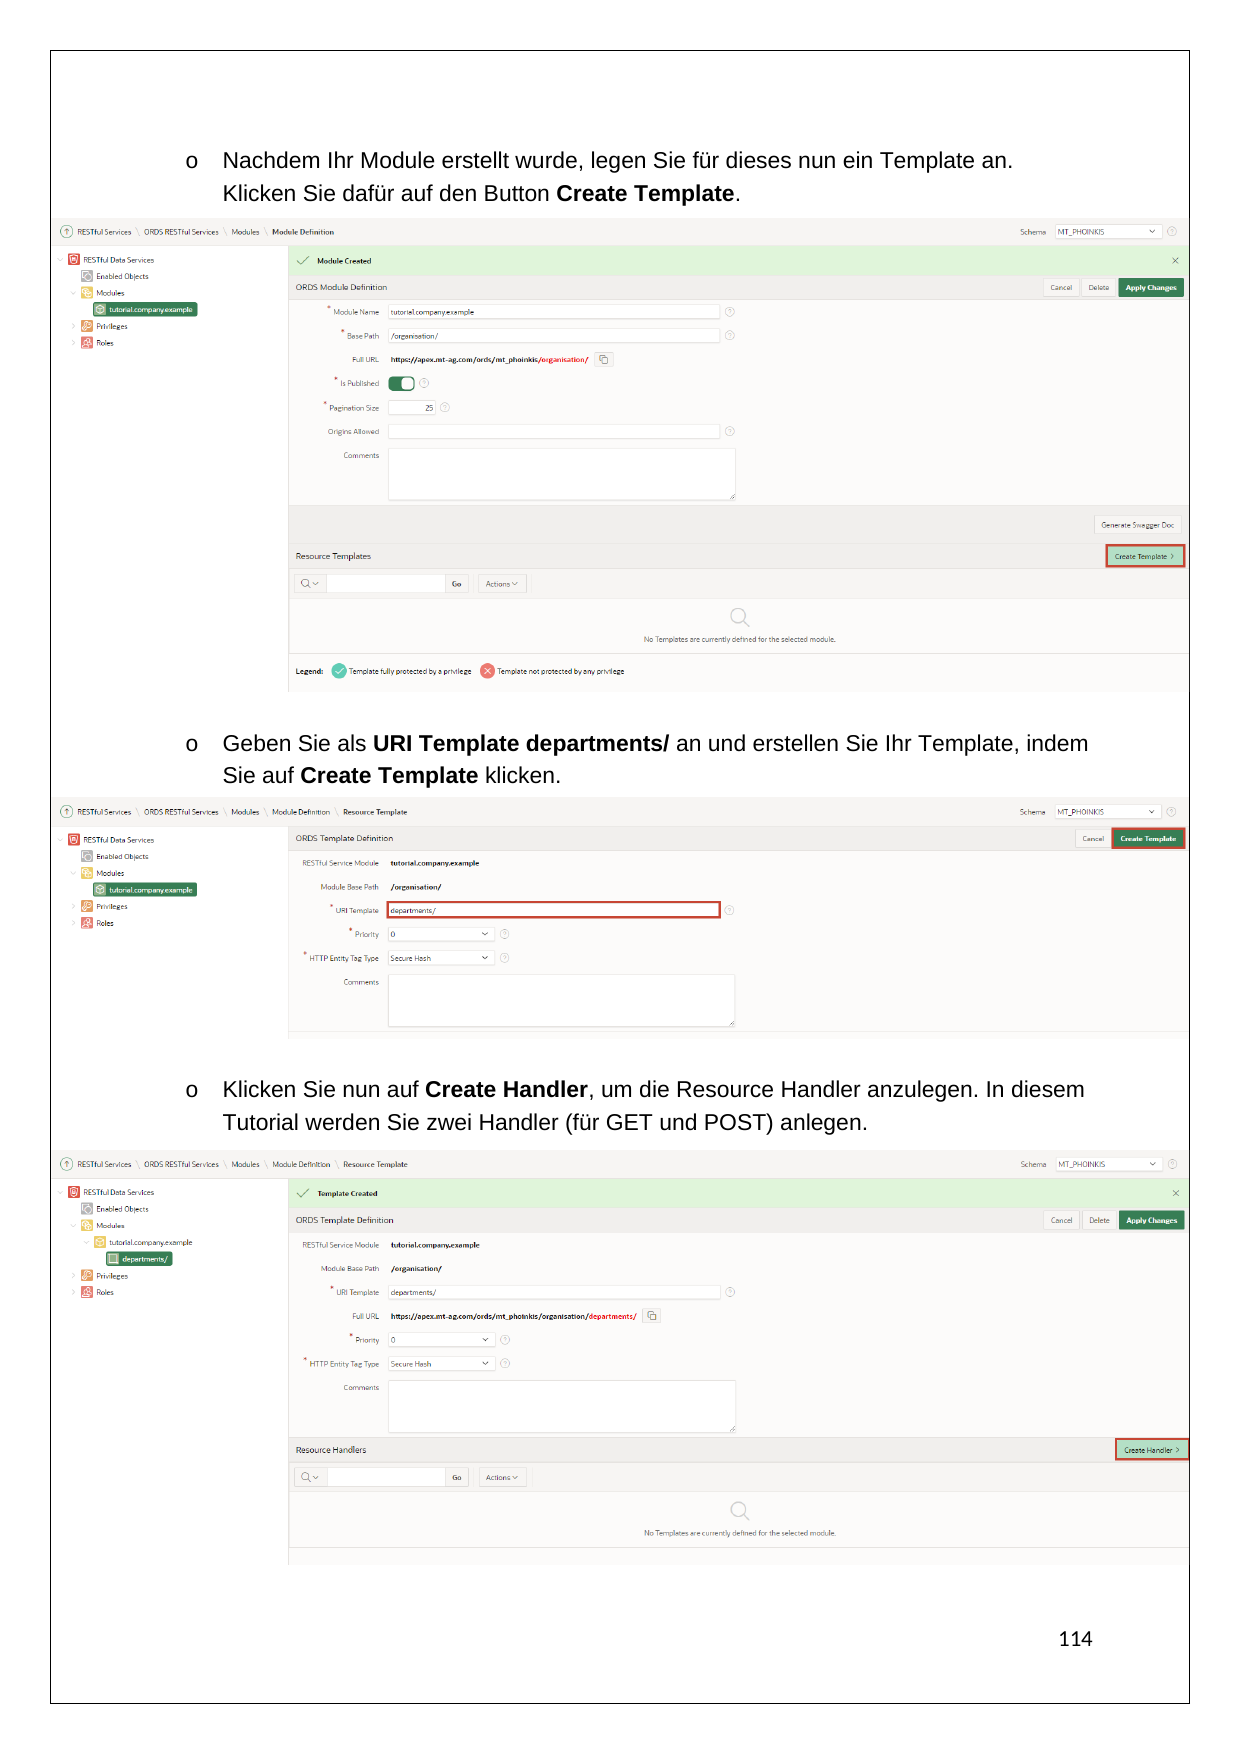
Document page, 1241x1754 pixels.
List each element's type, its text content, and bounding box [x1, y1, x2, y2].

list Geben Sie als URI Template departments/ an und erstellen Sie Ihr Template, indem Sie auf Create Template klicken. [185, 729, 1093, 788]
list Nachdem Ihr Module erstellt wurde, legen Sie für dieses nun ein Template an. Klicken Sie dafür auf den Button Create Template. [185, 147, 1093, 206]
picture [51, 797, 1189, 1039]
picture [51, 1150, 1190, 1565]
list Klicken Sie nun auf Create Handler, um die Resource Handler anzulegen. In diesem Tutorial werden Sie zwei Handler (für GET und POST) anlegen. [185, 1076, 1093, 1135]
picture [51, 218, 1190, 692]
